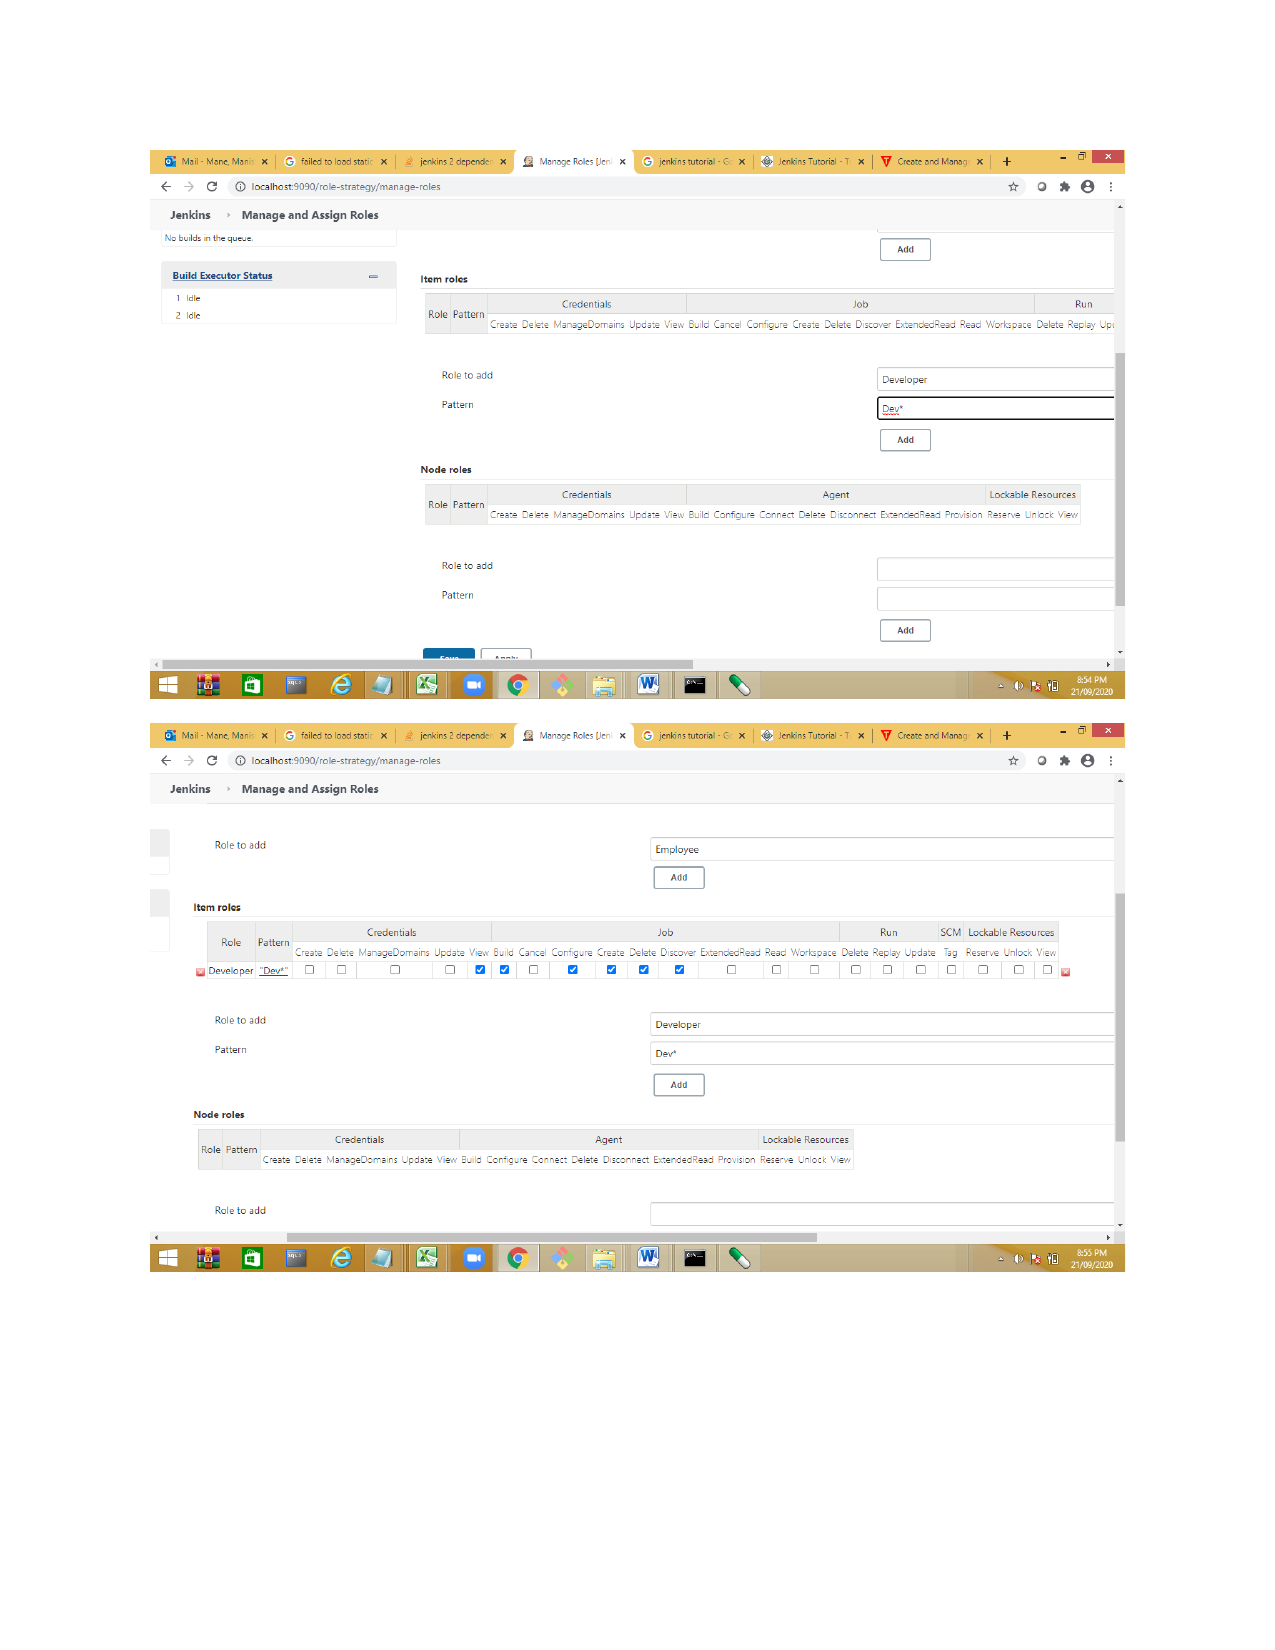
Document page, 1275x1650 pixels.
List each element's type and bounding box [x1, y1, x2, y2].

picture [150, 150, 1125, 699]
picture [150, 723, 1125, 1272]
